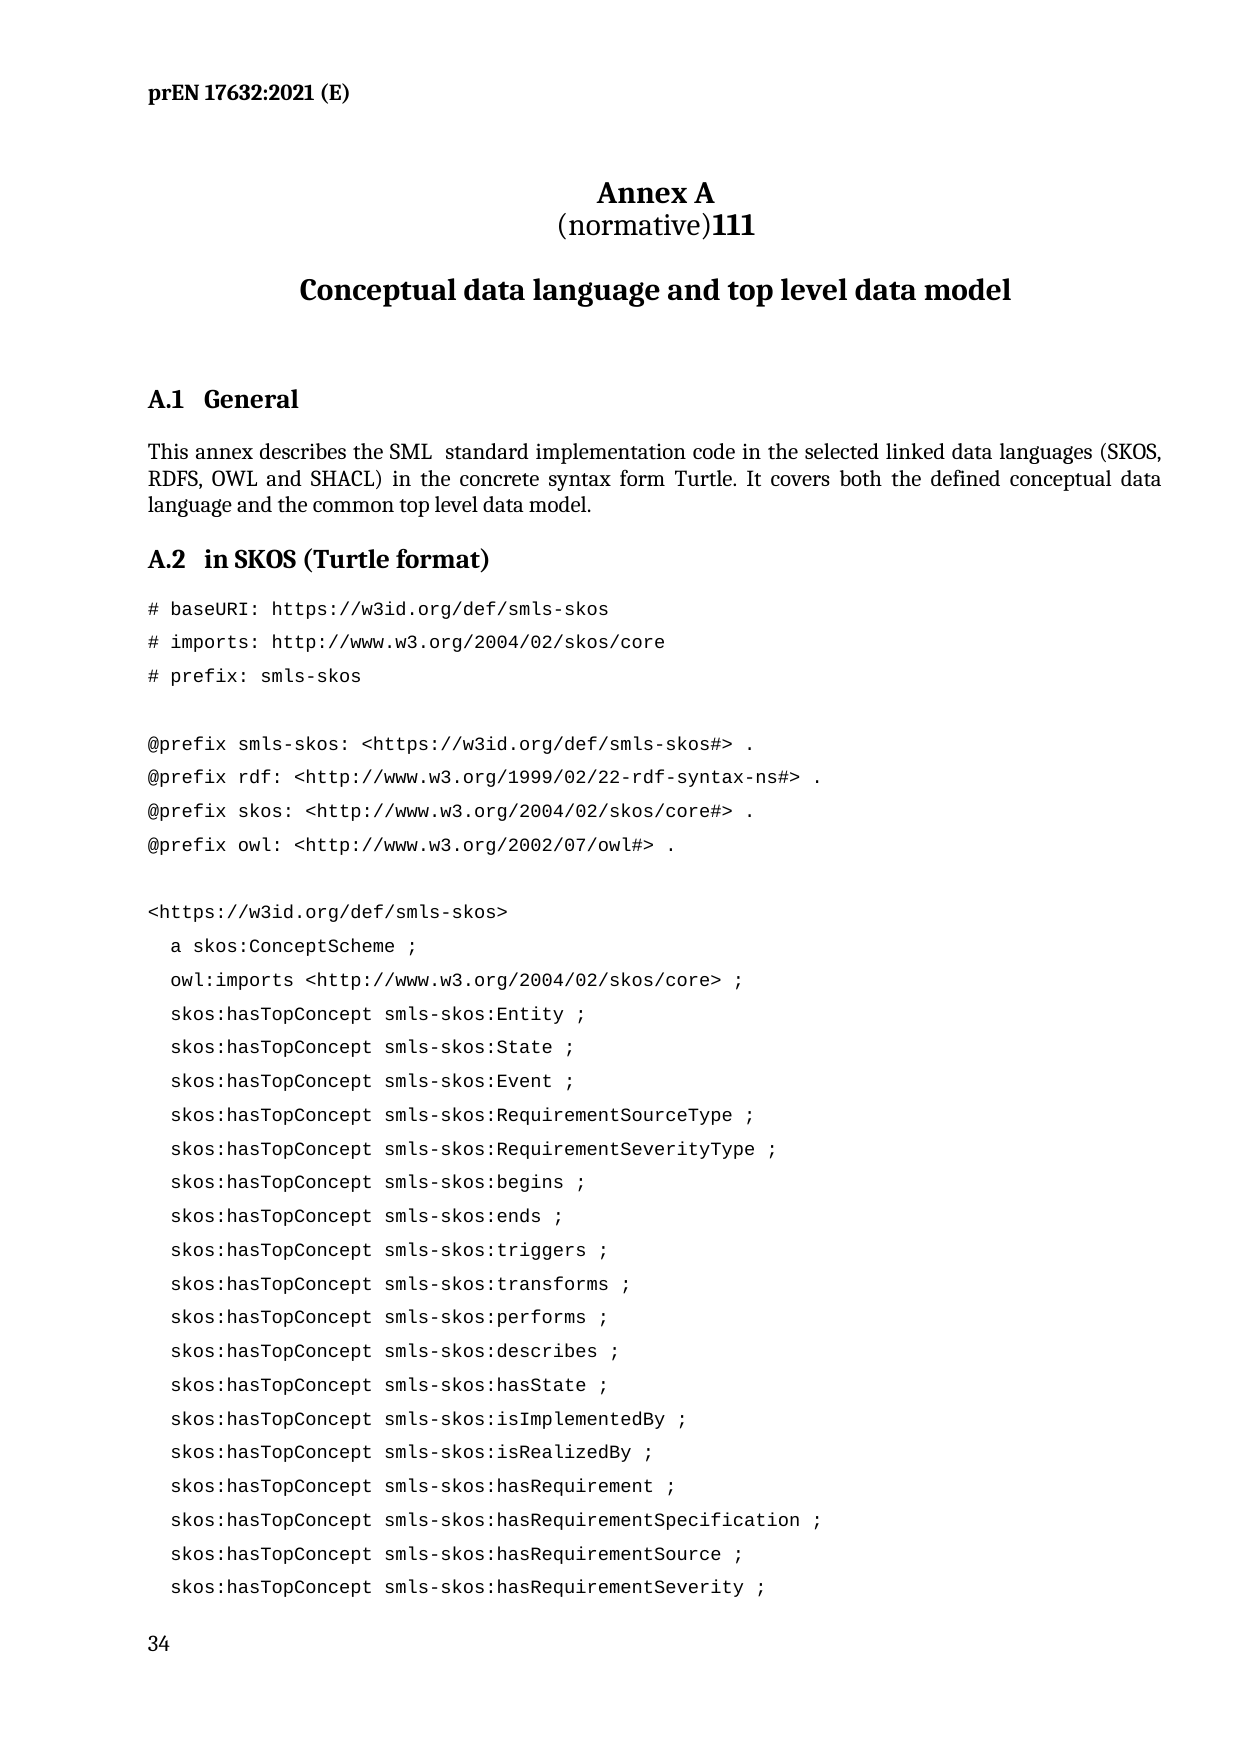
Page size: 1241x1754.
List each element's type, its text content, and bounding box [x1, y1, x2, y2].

text skos:hasTopConcept smls-skos:ends ; [148, 1207, 1163, 1228]
text # baseURI: https://w3id.org/def/smls-skos [148, 599, 1163, 621]
text skos:hasTopConcept smls-skos:hasRequirementSeverity ; [148, 1578, 1163, 1599]
text skos:hasTopConcept smls-skos:begins ; [148, 1173, 1163, 1194]
text skos:hasTopConcept smls-skos:transforms ; [148, 1274, 1163, 1296]
text skos:hasTopConcept smls-skos:hasRequirement ; [148, 1477, 1163, 1498]
text skos:hasTopConcept smls-skos:hasRequirementSpecification ; [148, 1511, 1163, 1532]
text skos:hasTopConcept smls-skos:hasState ; [148, 1376, 1163, 1397]
text skos:hasTopConcept smls-skos:performs ; [148, 1308, 1163, 1329]
text skos:hasTopConcept smls-skos:isRealizedBy ; [148, 1443, 1163, 1464]
text skos:hasTopConcept smls-skos:Event ; [148, 1072, 1163, 1093]
text skos:hasTopConcept smls-skos:RequirementSeverityType ; [148, 1139, 1163, 1161]
text # imports: http://www.w3.org/2004/02/skos/core [148, 633, 1163, 654]
text @prefix rdf: <http://www.w3.org/1999/02/22-rdf-syntax-ns#> . [148, 768, 1163, 789]
text in SKOS (Turtle format) [148, 546, 1163, 574]
text skos:hasTopConcept smls-skos:State ; [148, 1038, 1163, 1059]
text @prefix skos: <http://www.w3.org/2004/02/skos/core#> . [148, 802, 1163, 823]
text skos:hasTopConcept smls-skos:describes ; [148, 1342, 1163, 1363]
text owl:imports <http://www.w3.org/2004/02/skos/core> ; [148, 971, 1163, 992]
text skos:hasTopConcept smls-skos:isImplementedBy ; [148, 1409, 1163, 1431]
text skos:hasTopConcept smls-skos:hasRequirementSource ; [148, 1544, 1163, 1566]
text @prefix smls-skos: <https://w3id.org/def/smls-skos#> . [148, 734, 1163, 756]
text skos:hasTopConcept smls-skos:RequirementSourceType ; [148, 1106, 1163, 1127]
text a skos:ConceptScheme ; [148, 937, 1163, 958]
text (normative) Conceptual data language and top level data model [148, 177, 1163, 307]
text This annex describes the SML standard implementation code in the selected linked data languages (SKOS, RDFS, OWL and SHACL) in the concrete syntax form Turtle. It covers both the defined conceptual data language and the common top level data model. [148, 439, 1163, 518]
text <https://w3id.org/def/smls-skos> [148, 903, 1163, 924]
text skos:hasTopConcept smls-skos:triggers ; [148, 1241, 1163, 1262]
text @prefix owl: <http://www.w3.org/2002/07/owl#> . [148, 836, 1163, 857]
text skos:hasTopConcept smls-skos:Entity ; [148, 1004, 1163, 1026]
text General [148, 386, 1163, 414]
text # prefix: smls-skos [148, 667, 1163, 688]
